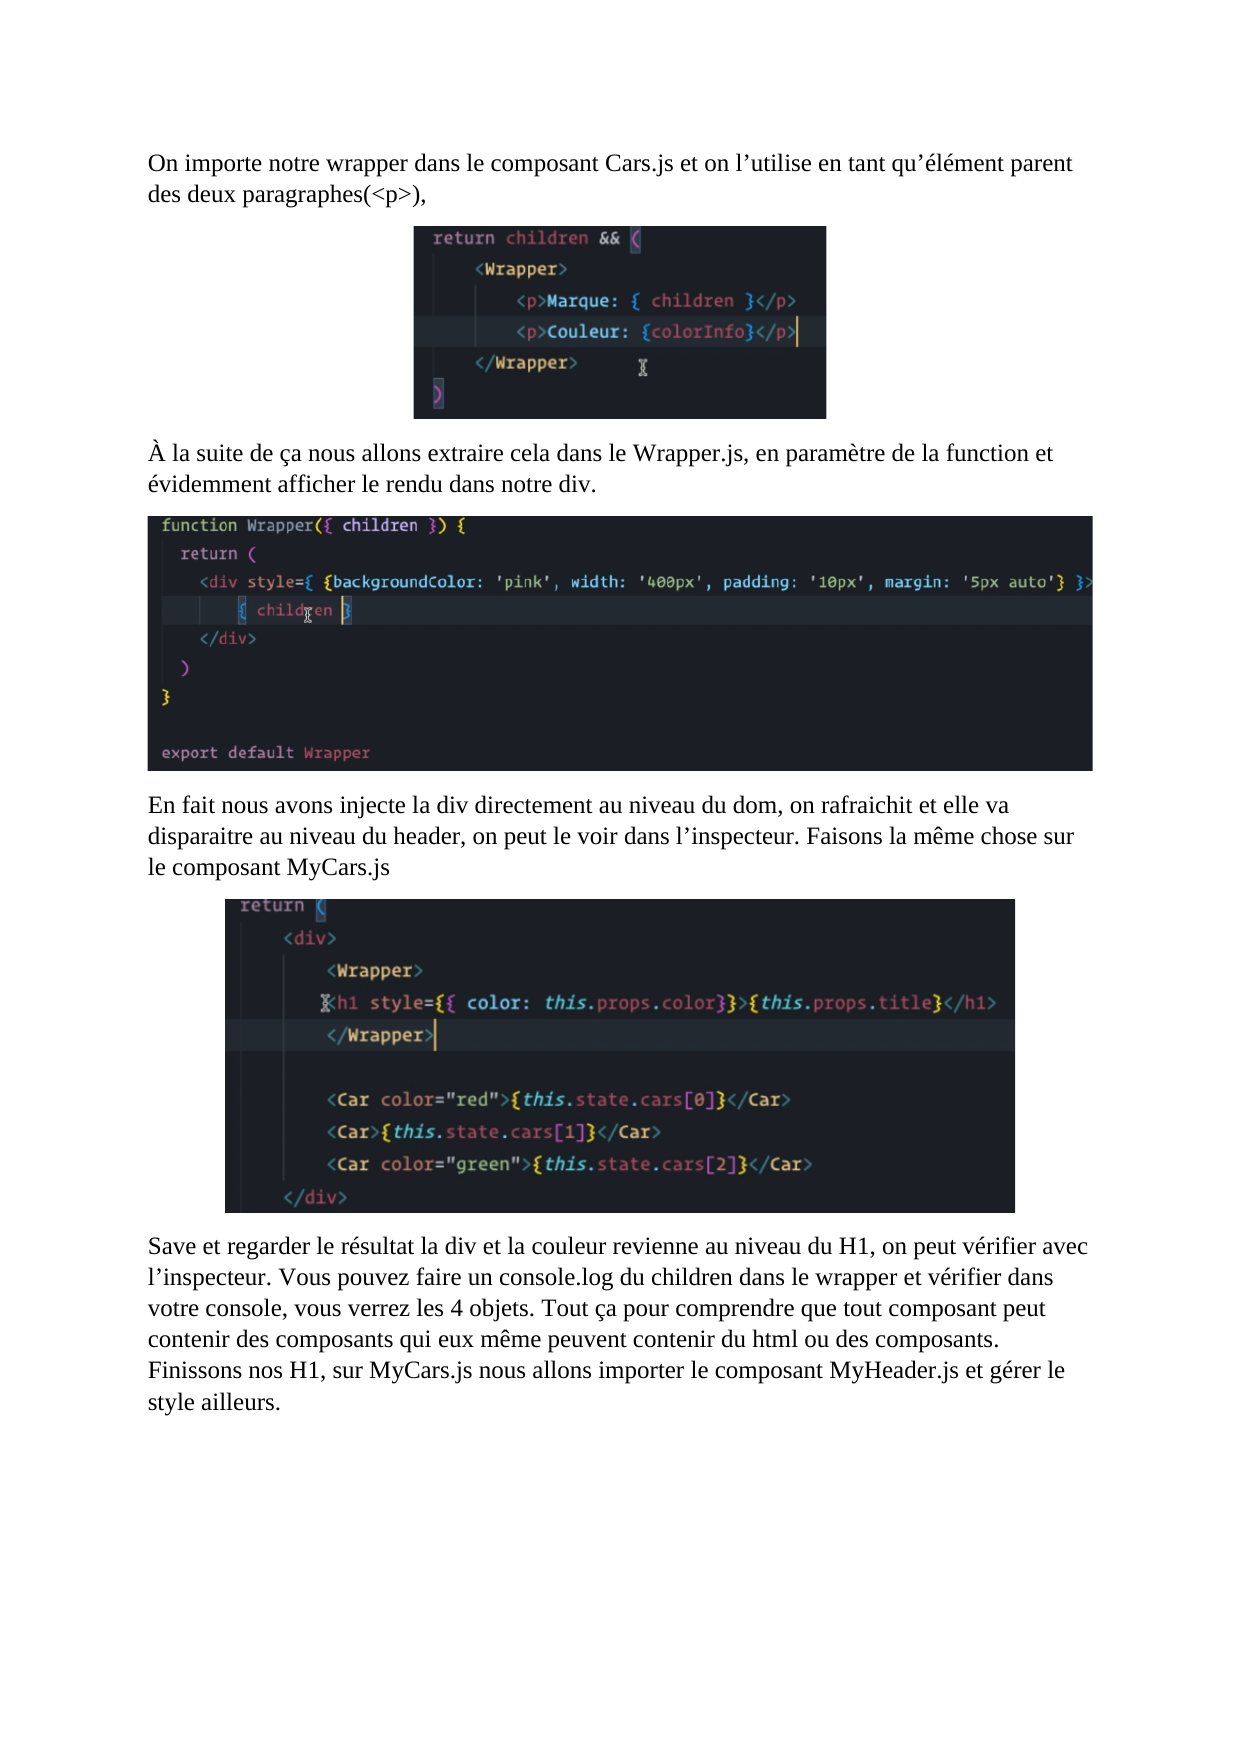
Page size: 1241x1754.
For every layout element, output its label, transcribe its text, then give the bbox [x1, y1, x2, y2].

picture [225, 899, 1016, 1213]
text À la suite de ça nous allons extraire cela dans le Wrapper.js, en paramètre de la function et évidemment afficher le rendu dans notre div. [148, 438, 1093, 497]
text En fait nous avons injecte la div directement au niveau du dom, on rafraichit et elle va disparaitre au niveau du header, on peut le voir dans l’inspecteur. Faisons la même chose sur le composant MyCars.js [148, 790, 1093, 881]
picture [413, 226, 827, 419]
picture [147, 516, 1093, 771]
text Save et regarder le résultat la div et la couleur revienne au niveau du H1, on peut vérifier avec l’inspecteur. Vous pouvez faire un console.log du children dans le wrapper et vérifier dans votre console, vous verrez les 4 objets. Tout ça pour comprendre que tout composant peut contenir des composants qui eux même peuvent contenir du html ou des composants. Finissons nos H1, sur MyCars.js nous allons importer le composant MyHeader.js et gérer le style ailleurs. [148, 1231, 1093, 1415]
text On importe notre wrapper dans le composant Cars.js et on l’utilise en tant qu’élément parent des deux paragraphes(<p>), [148, 148, 1093, 207]
